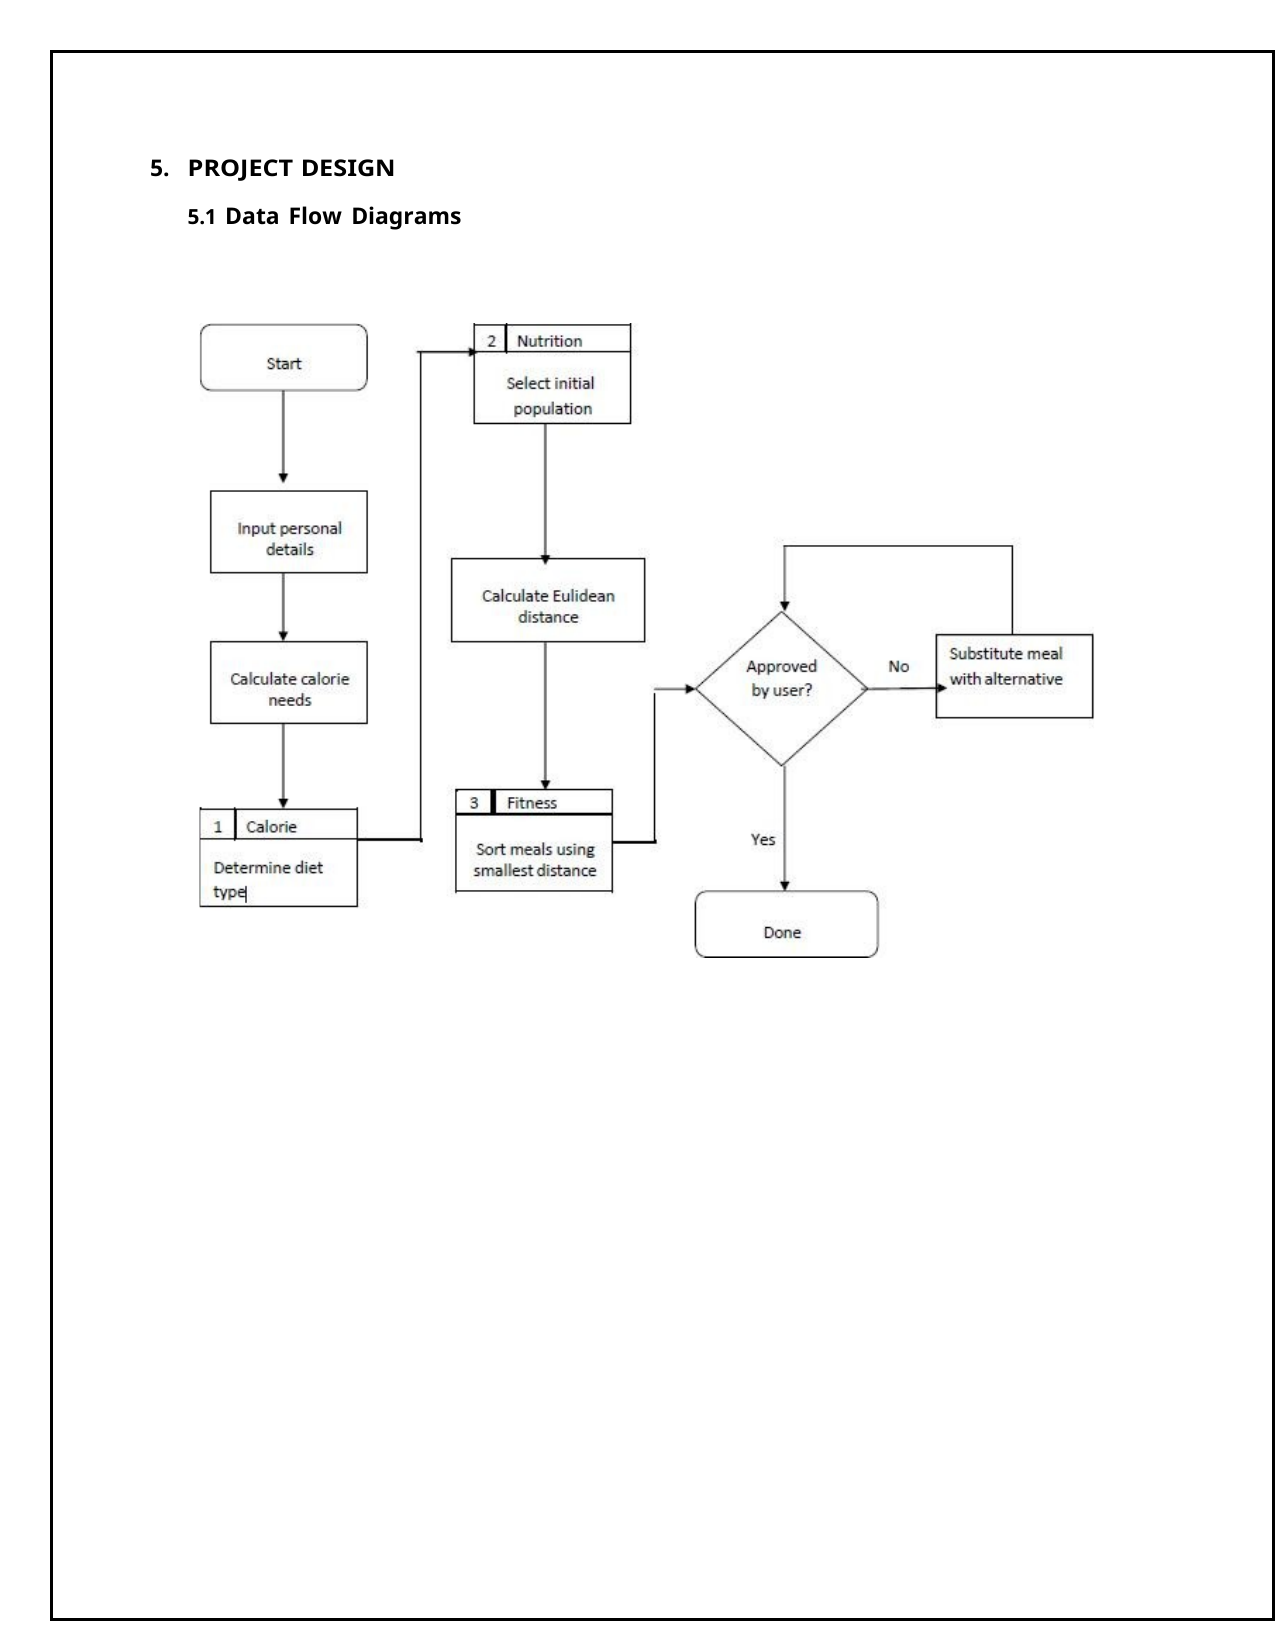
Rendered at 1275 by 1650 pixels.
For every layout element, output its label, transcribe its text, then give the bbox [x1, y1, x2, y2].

subtitle PROJECT DESIGN [150, 152, 1272, 183]
picture [199, 323, 1095, 958]
list Data Flow Diagrams [187, 200, 1272, 231]
